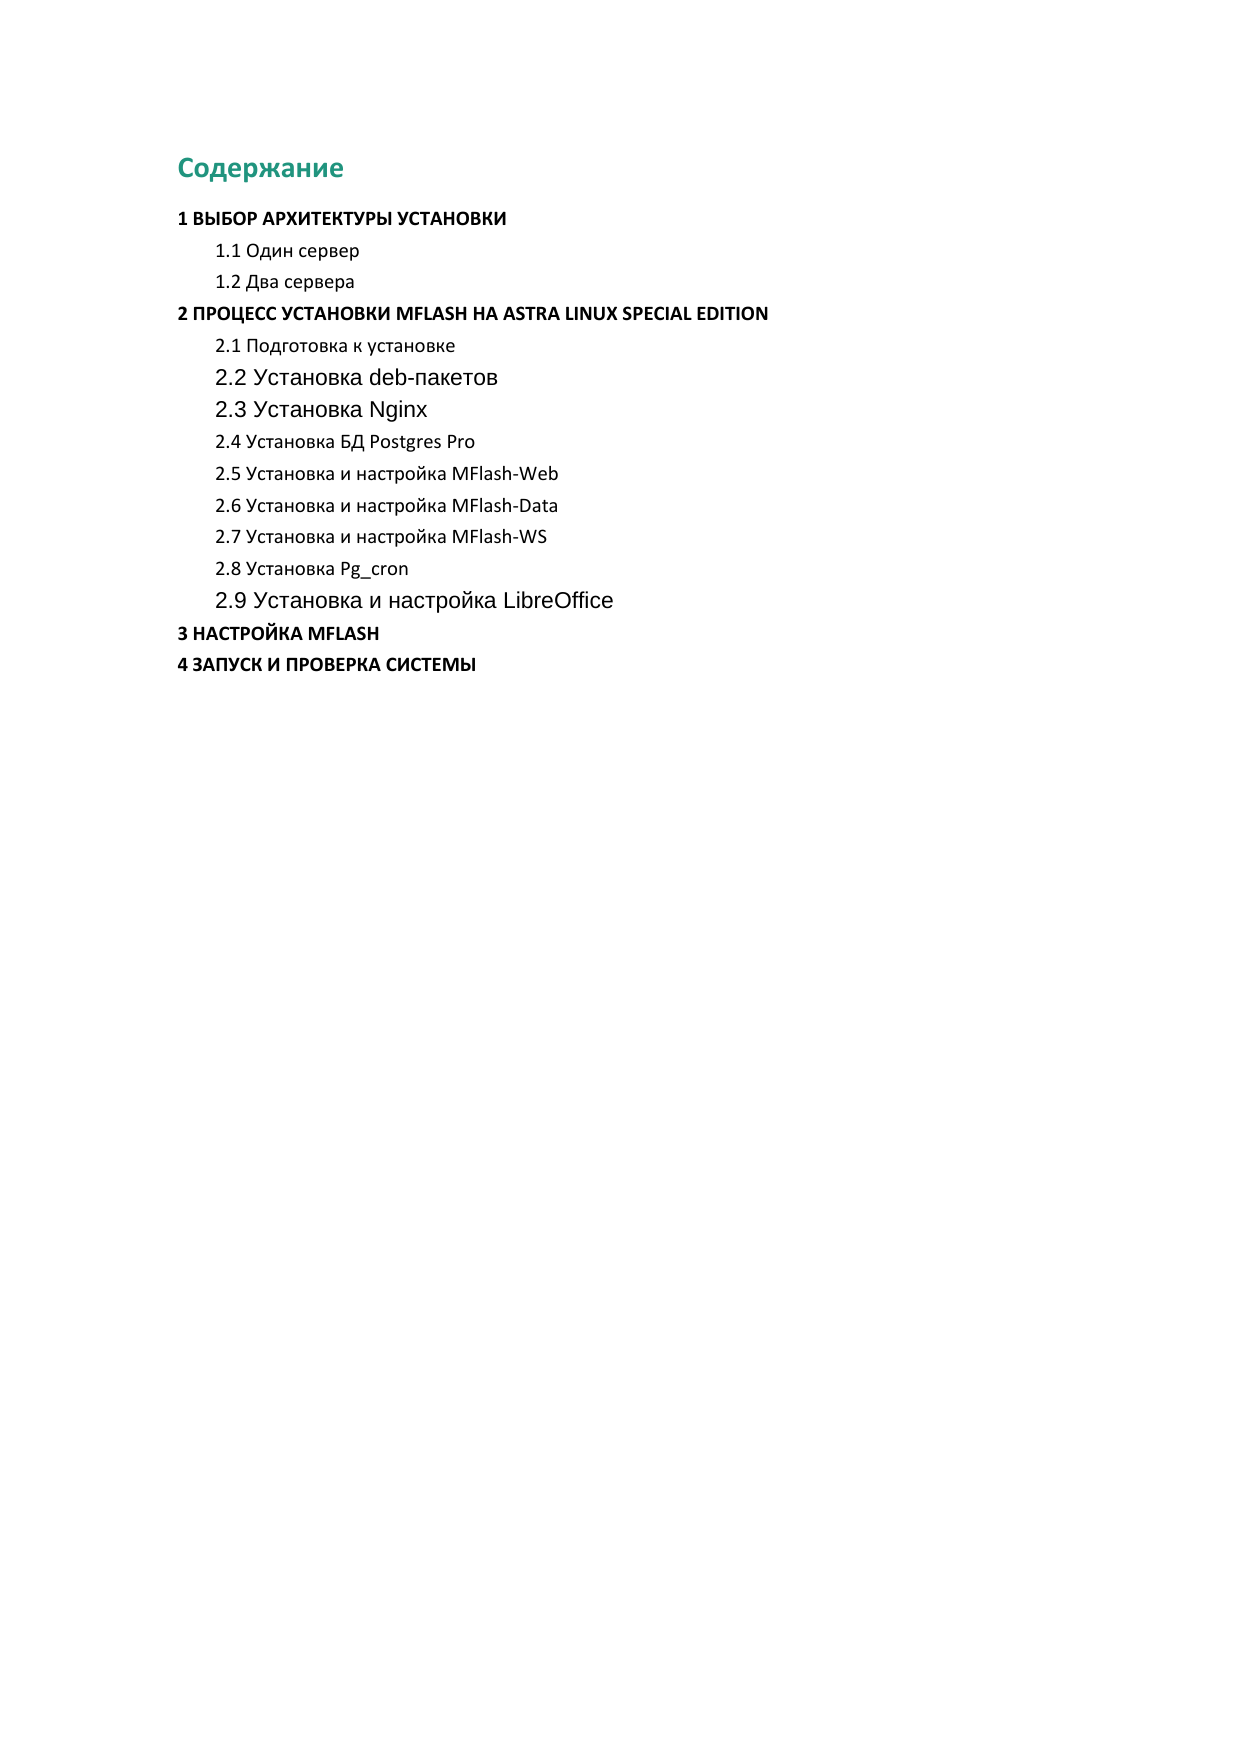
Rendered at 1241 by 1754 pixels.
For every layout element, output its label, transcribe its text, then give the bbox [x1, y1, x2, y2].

text Содержание [177, 148, 1121, 184]
